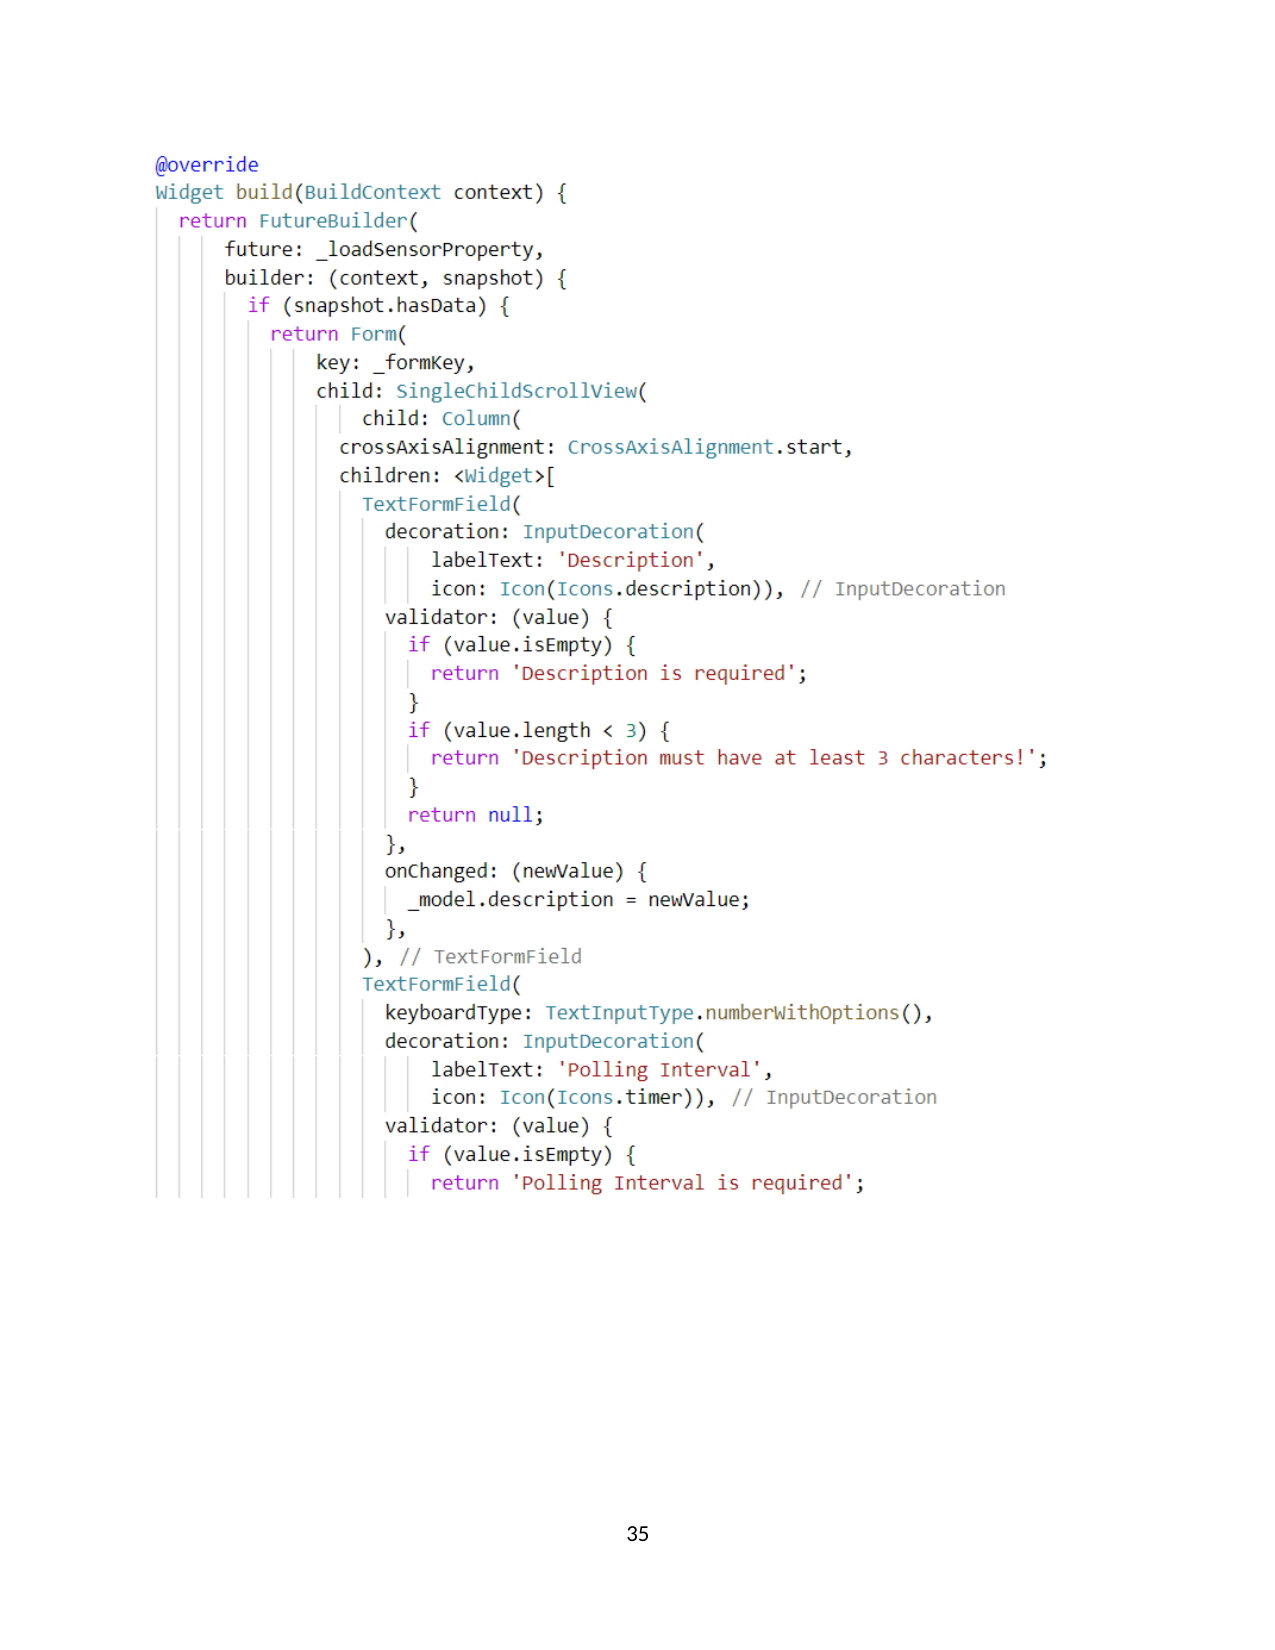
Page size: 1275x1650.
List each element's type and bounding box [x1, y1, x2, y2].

picture [150, 150, 1125, 1198]
